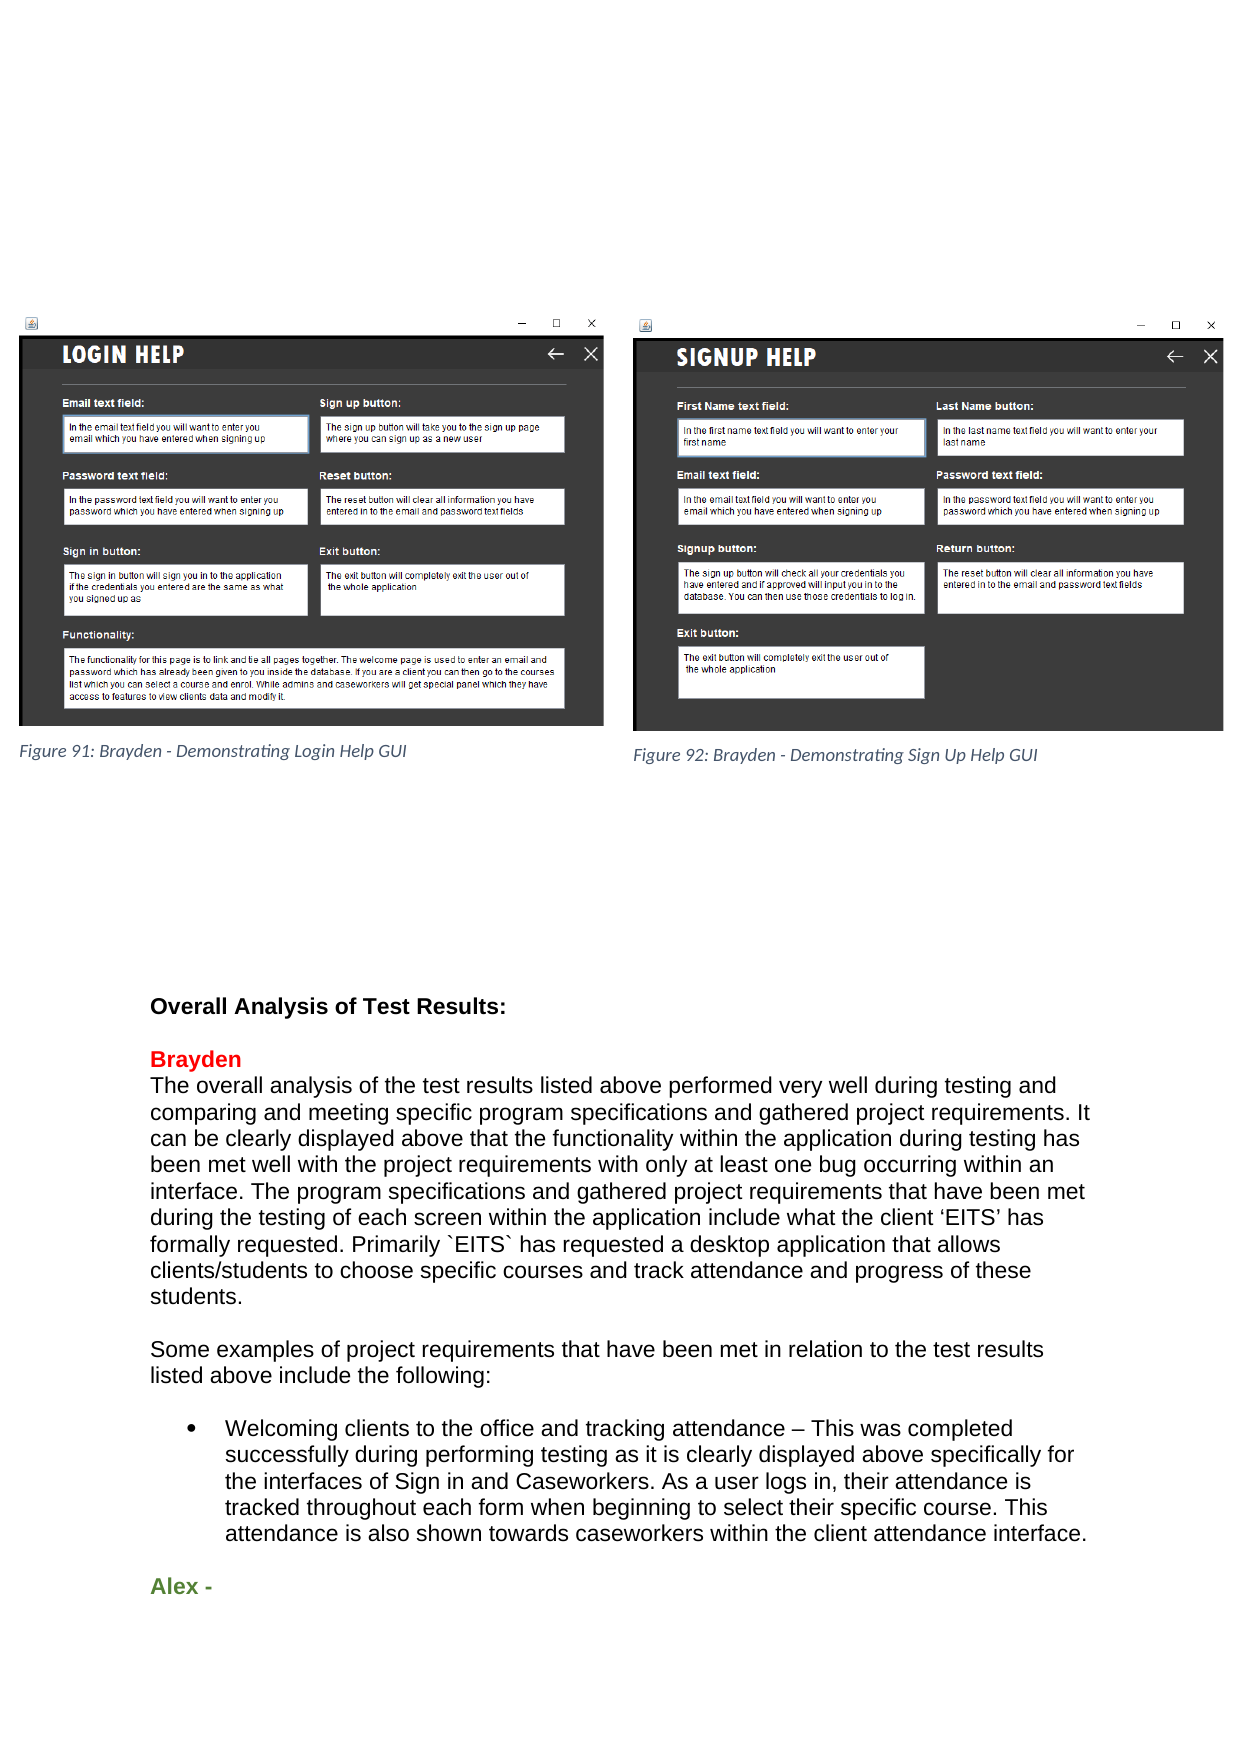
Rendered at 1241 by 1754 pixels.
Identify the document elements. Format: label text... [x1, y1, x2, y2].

text Some examples of project requirements that have been met in relation to the test results listed above include the following: [150, 1336, 1090, 1389]
text Brayden [150, 1046, 1090, 1072]
text Overall Analysis of Test Results: [150, 993, 1090, 1020]
picture [19, 313, 604, 726]
text The overall analysis of the test results listed above performed very well during testing and comparing and meeting specific program specifications and gathered project requirements. It can be clearly displayed above that the functionality within the application during testing has been met well with the project requirements with only at least one bug occurring within an interface. The program specifications and gathered project requirements that have been met during the testing of each screen within the application include what the client ‘EITS’ has formally requested. Primarily `EITS` has requested a desktop application that allows clients/students to choose specific courses and track attendance and progress of these students. [150, 1072, 1090, 1309]
list Welcoming clients to the office and tracking attendance – This was completed successfully during performing testing as it is clearly displayed above specifically for the interfaces of Sign in and Caseworkers. As a user logs in, their attendance is tracked throughout each form when beginning to select their specific course. This attendance is also shown towards caseworkers within the client attendance interface. [187, 1415, 1090, 1547]
text Alex - [150, 1573, 1090, 1599]
picture [633, 315, 1224, 731]
